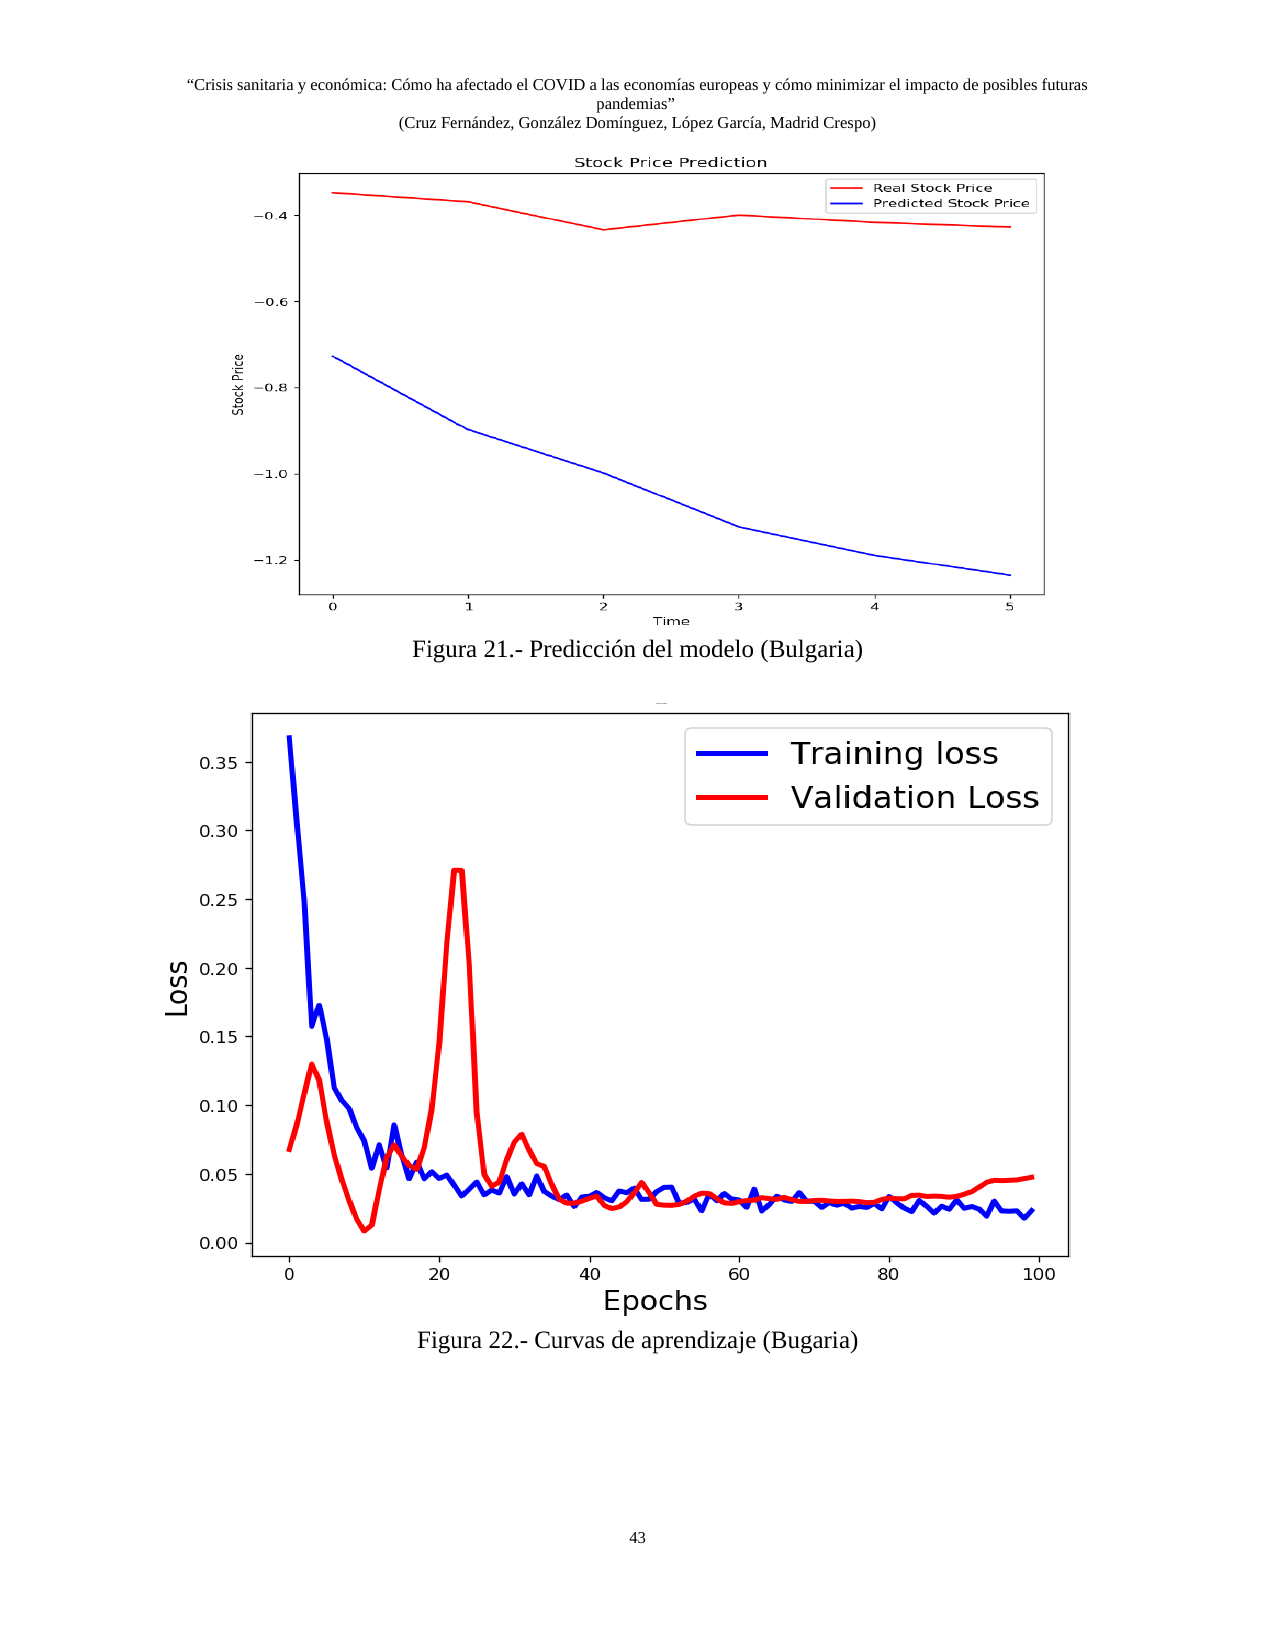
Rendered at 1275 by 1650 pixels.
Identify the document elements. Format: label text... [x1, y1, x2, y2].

text Figura 21.- Predicción del modelo (Bulgaria) [150, 634, 1125, 662]
picture [222, 150, 1053, 634]
picture [150, 691, 1082, 1326]
text Figura 22.- Curvas de aprendizaje (Bugaria) [150, 1325, 1125, 1354]
